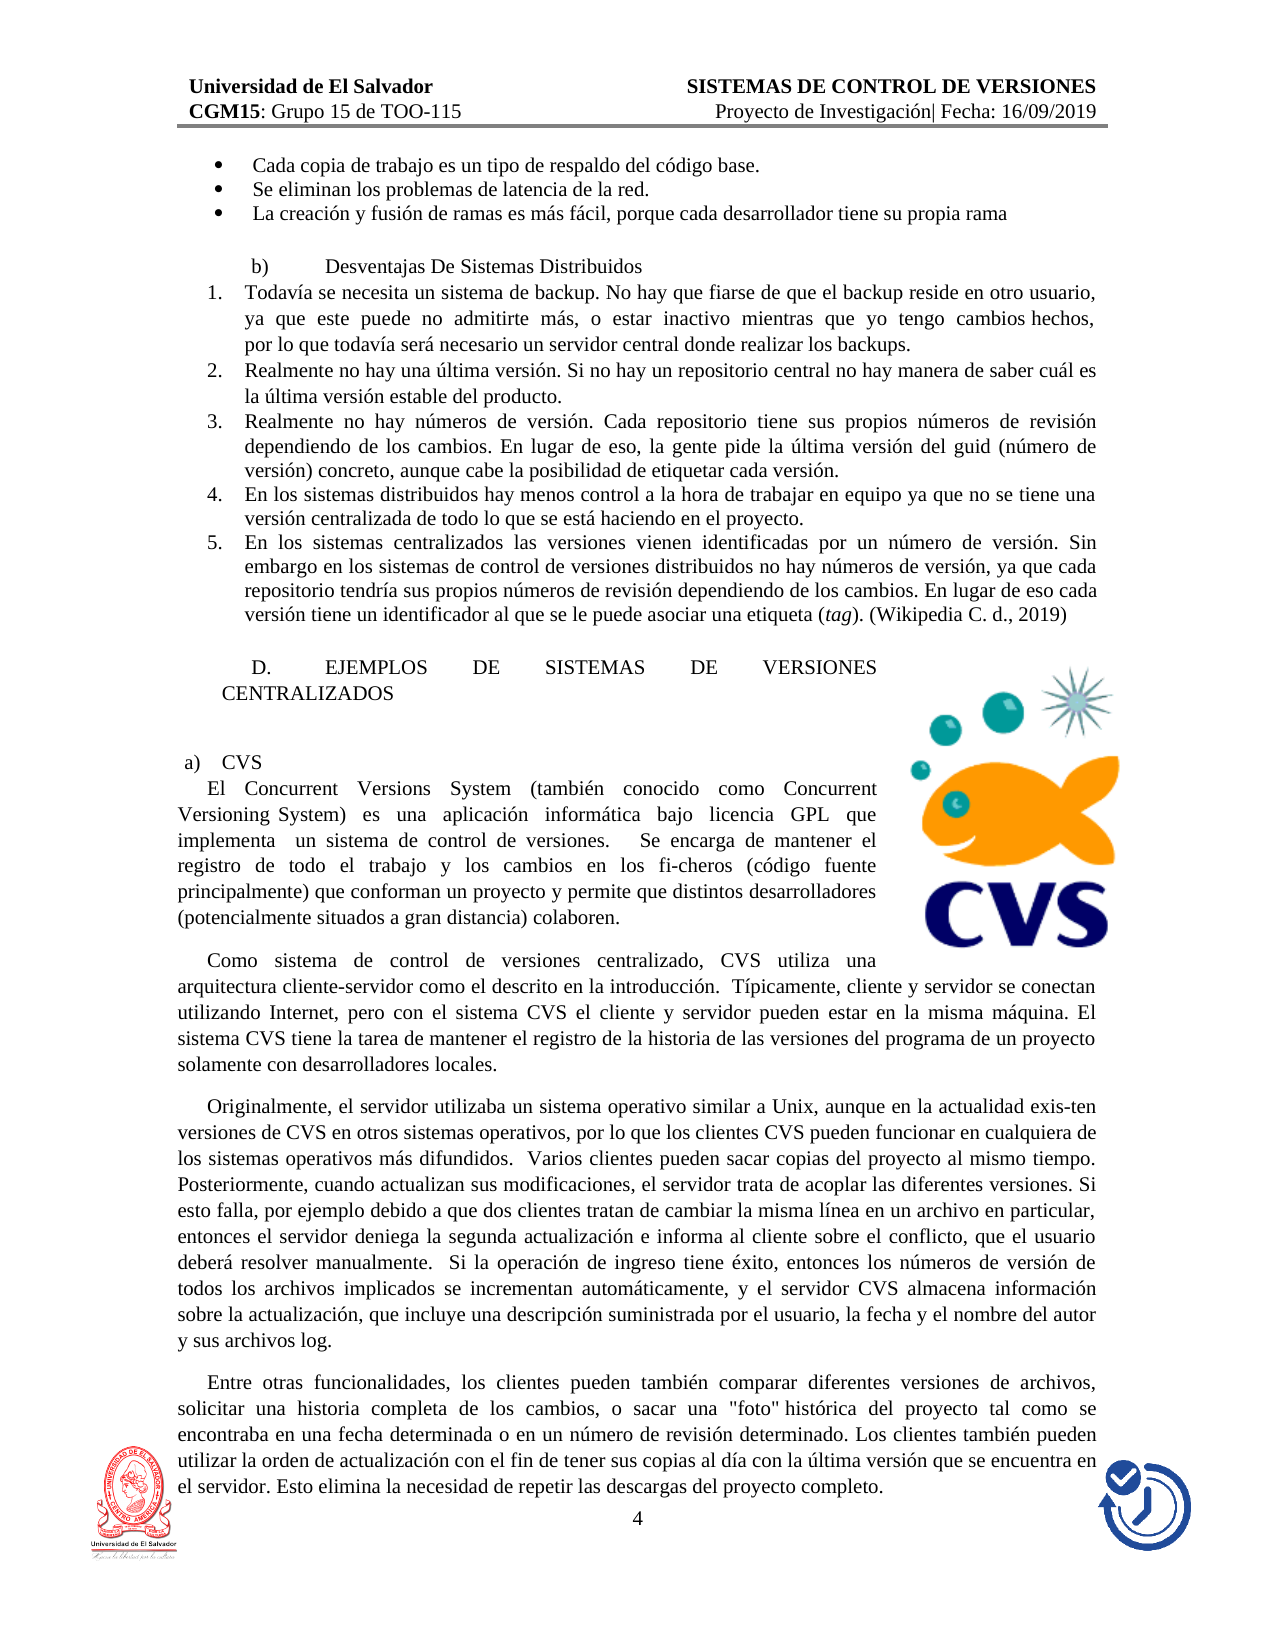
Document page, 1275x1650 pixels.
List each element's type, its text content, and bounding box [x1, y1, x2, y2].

subtitle Desventajas De Sistemas Distribuidos [222, 254, 1098, 278]
text Originalmente, el servidor utilizaba un sistema operativo similar a Unix, aunque en la actualidad exis-ten versiones de CVS en otros sistemas operativos, por lo que los clientes CVS pueden funcionar en cualquiera de los sistemas operativos más difundidos. Varios clientes pueden sacar copias del proyecto al mismo tiempo. Posteriormente, cuando actualizan sus modificaciones, el servidor trata de acoplar las diferentes versiones. Si esto falla, por ejemplo debido a que dos clientes tratan de cambiar la misma línea en un archivo en particular, entonces el servidor deniega la segunda actualización e informa al cliente sobre el conflicto, que el usuario deberá resolver manualmente. Si la operación de ingreso tiene éxito, entonces los números de versión de todos los archivos implicados se incrementan automáticamente, y el servidor CVS almacena información sobre la actualización, que incluye una descripción suministrada por el usuario, la fecha y el nombre del autor y sus archivos log. [177, 1094, 1098, 1352]
list En los sistemas centralizados las versiones vienen identificadas por un número de versión. Sin embargo en los sistemas de control de versiones distribuidos no hay números de versión, ya que cada repositorio tendría sus propios números de revisión dependiendo de los cambios. En lugar de eso cada versión tiene un identificador al que se le puede asociar una etiqueta (tag). [207, 530, 1098, 626]
list Realmente no hay una última versión. Si no hay un repositorio central no hay manera de saber cuál es la última versión estable del producto. [207, 358, 1098, 408]
list Todavía se necesita un sistema de backup. No hay que fiarse de que el backup reside en otro usuario, ya que este puede no admitirte más, o estar inactivo mientras que yo tengo cambios hechos, por lo que todavía será necesario un servidor central donde realizar los backups. [207, 280, 1098, 356]
list En los sistemas distribuidos hay menos control a la hora de trabajar en equipo ya que no se tiene una versión centralizada de todo lo que se está haciendo en el proyecto. [207, 482, 1098, 530]
text Como sistema de control de versiones centralizado, CVS utiliza una arquitectura cliente-servidor como el descrito en la introducción. Típicamente, cliente y servidor se conectan utilizando Internet, pero con el sistema CVS el cliente y servidor pueden estar en la misma máquina. El sistema CVS tiene la tarea de mantener el registro de la historia de las versiones del programa de un proyecto solamente con desarrolladores locales. [177, 948, 1098, 1076]
subtitle EJEMPLOS DE SISTEMAS DE VERSIONES CENTRALIZADOS [222, 655, 1098, 705]
picture [896, 656, 1129, 968]
picture [91, 1446, 178, 1561]
list Realmente no hay números de versión. Cada repositorio tiene sus propios números de revisión dependiendo de los cambios. En lugar de eso, la gente pide la última versión del guid (número de versión) concreto, aunque cabe la posibilidad de etiquetar cada versión. [207, 409, 1098, 482]
subtitle CVS [184, 750, 896, 774]
list La creación y fusión de ramas es más fácil, porque cada desarrollador tiene su propia rama [215, 201, 1098, 225]
text El Concurrent Versions System (también conocido como Concurrent Versioning System) es una aplicación informática bajo licencia GPL que implementa un sistema de control de versiones. Se encarga de mantener el registro de todo el trabajo y los cambios en los fi-cheros (código fuente principalmente) que conforman un proyecto y permite que distintos desarrolladores (potencialmente situados a gran distancia) colaboren. [177, 776, 896, 929]
text Entre otras funcionalidades, los clientes pueden también comparar diferentes versiones de archivos, solicitar una historia completa de los cambios, o sacar una "foto" histórica del proyecto tal como se encontraba en una fecha determinada o en un número de revisión determinado. Los clientes también pueden utilizar la orden de actualización con el fin de tener sus copias al día con la última versión que se encuentra en el servidor. Esto elimina la necesidad de repetir las descargas del proyecto completo. [177, 1370, 1098, 1498]
list Cada copia de trabajo es un tipo de respaldo del código base. [215, 152, 1098, 177]
list Se eliminan los problemas de latencia de la red. [215, 177, 1098, 201]
